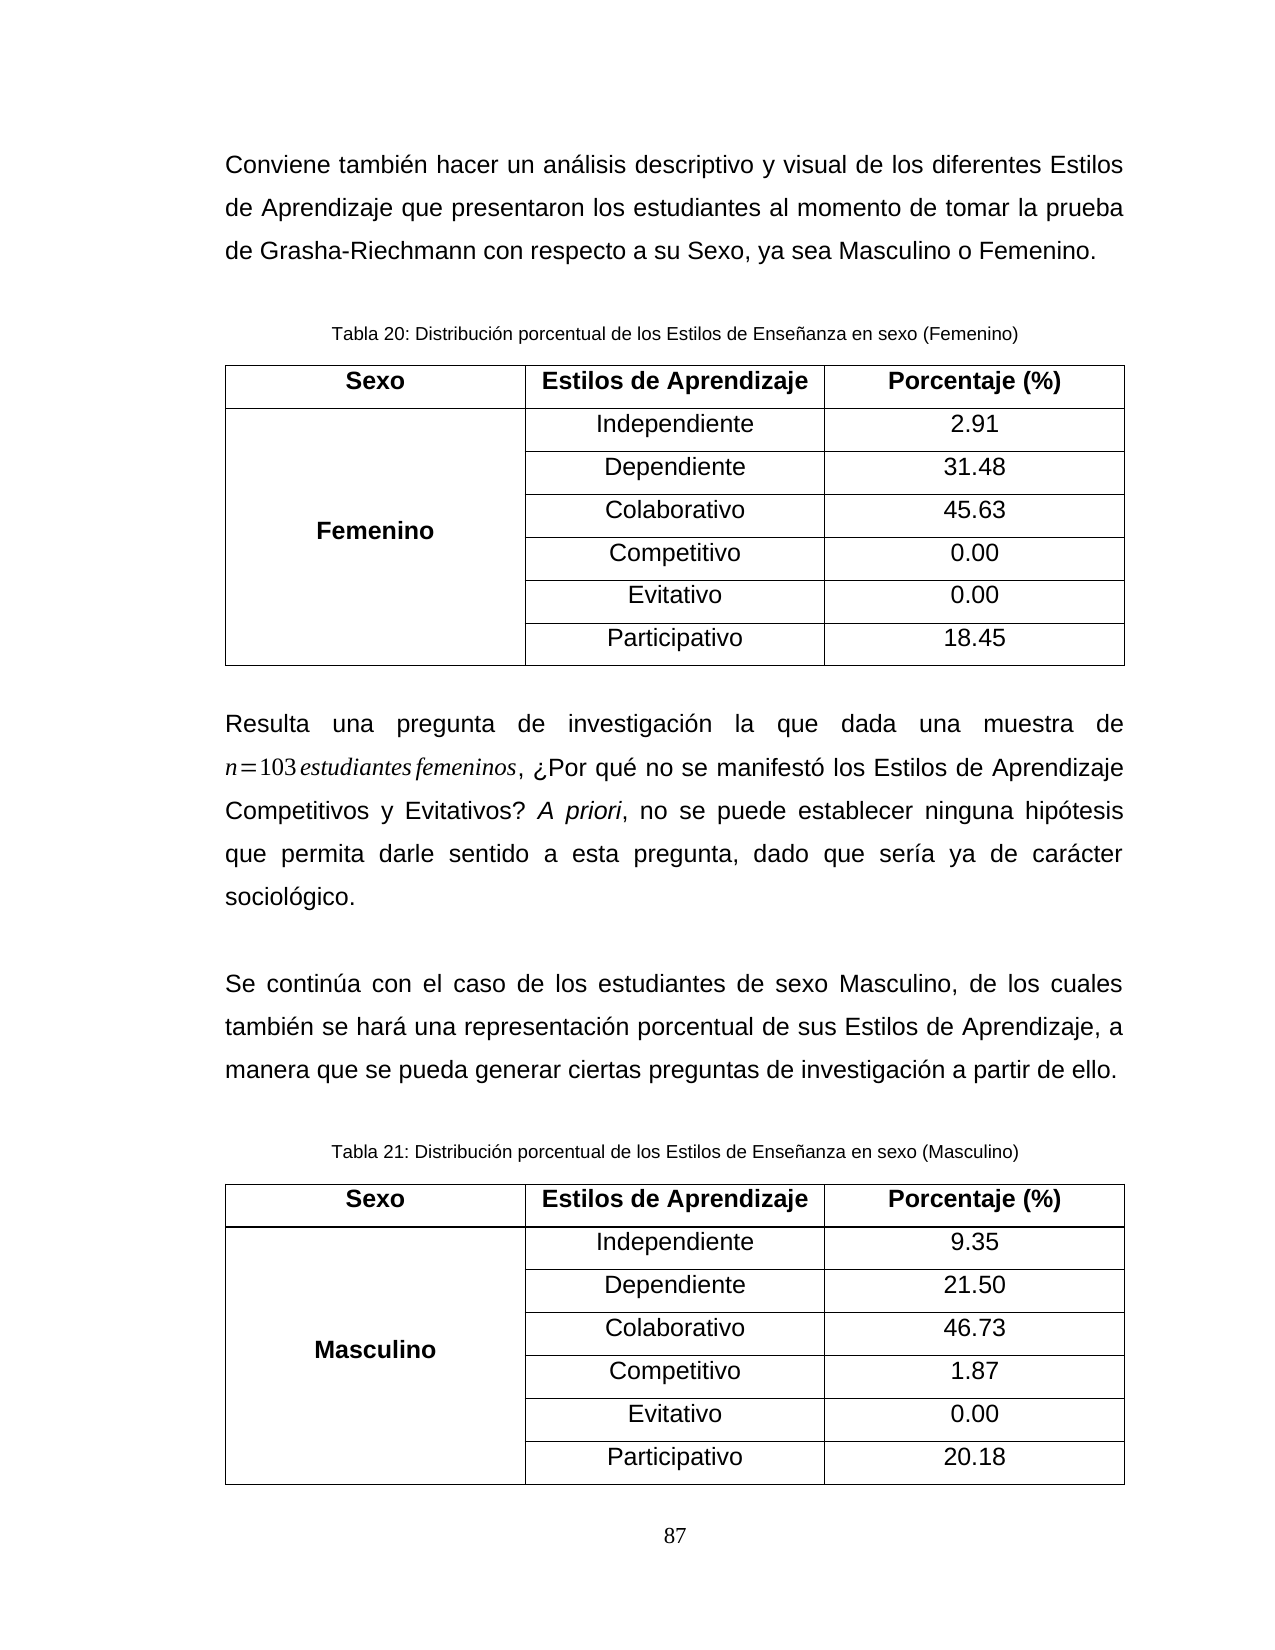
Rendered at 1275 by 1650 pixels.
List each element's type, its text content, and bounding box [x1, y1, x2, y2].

table_cell 46.73 [825, 1313, 1124, 1355]
table_header Estilos de Aprendizaje [526, 1185, 824, 1226]
table_header Sexo [226, 366, 525, 408]
table_cell 0.00 [825, 581, 1124, 622]
table_cell Colaborativo [526, 495, 824, 537]
table_cell Competitivo [526, 538, 824, 579]
table_cell 2.91 [825, 409, 1124, 451]
table_cell 18.45 [825, 624, 1124, 665]
table_cell 0.00 [825, 1399, 1124, 1441]
text Resulta una pregunta de investigación la que dada una muestra de , ¿Por qué no se manifestó los Estilos de Aprendizaje Competitivos y Evitativos? A priori, no se puede establecer ninguna hipótesis que permita darle sentido a esta pregunta, dado que sería ya de carácter sociológico. [225, 709, 1125, 911]
text Se continúa con el caso de los estudiantes de sexo Masculino, de los cuales también se hará una representación porcentual de sus Estilos de Aprendizaje, a manera que se pueda generar ciertas preguntas de investigación a partir de ello. [225, 968, 1125, 1083]
table_header Porcentaje (%) [825, 366, 1124, 408]
text Tabla 21: Distribución porcentual de los Estilos de Enseñanza en sexo (Masculino) [225, 1141, 1125, 1163]
table_cell Independiente [526, 1228, 824, 1269]
table_header Porcentaje (%) [825, 1185, 1124, 1226]
table_header Sexo [226, 1185, 525, 1226]
table_cell Femenino [226, 409, 525, 665]
table_cell 31.48 [825, 452, 1124, 494]
table_cell 1.87 [825, 1356, 1124, 1398]
table_header Estilos de Aprendizaje [526, 366, 824, 408]
table_cell 20.18 [825, 1442, 1124, 1484]
table_cell 45.63 [825, 495, 1124, 537]
text Tabla 20: Distribución porcentual de los Estilos de Enseñanza en sexo (Femenino) [225, 322, 1125, 344]
table_cell 0.00 [825, 538, 1124, 579]
table_cell Independiente [526, 409, 824, 451]
table_cell 21.50 [825, 1270, 1124, 1312]
table_cell Participativo [526, 1442, 824, 1484]
table_cell Participativo [526, 624, 824, 665]
table_cell 9.35 [825, 1228, 1124, 1269]
table_cell Colaborativo [526, 1313, 824, 1355]
table_cell Masculino [226, 1228, 525, 1484]
table_cell Evitativo [526, 1399, 824, 1441]
table_cell Dependiente [526, 1270, 824, 1312]
text Conviene también hacer un análisis descriptivo y visual de los diferentes Estilos de Aprendizaje que presentaron los estudiantes al momento de tomar la prueba de Grasha-Riechmann con respecto a su Sexo, ya sea Masculino o Femenino. [225, 150, 1125, 265]
table_cell Competitivo [526, 1356, 824, 1398]
table_cell Evitativo [526, 581, 824, 622]
table_cell Dependiente [526, 452, 824, 494]
